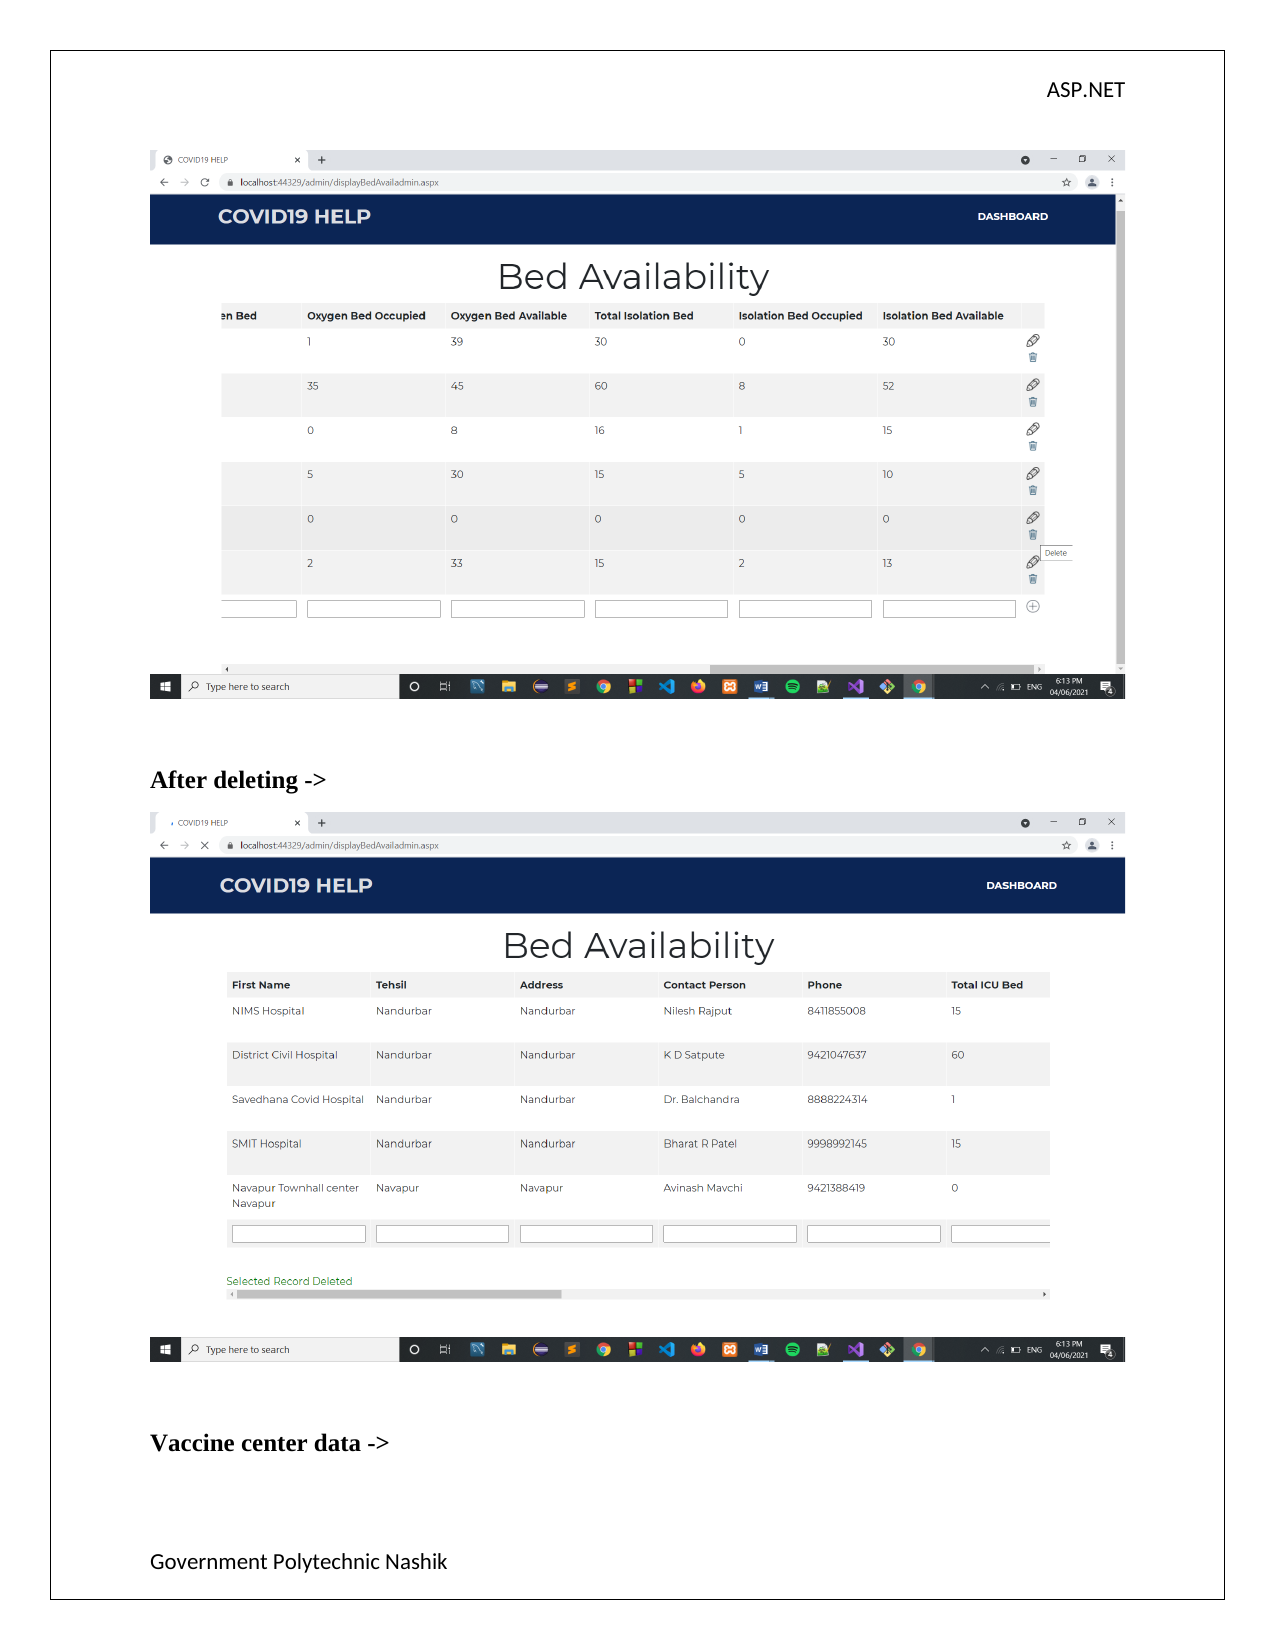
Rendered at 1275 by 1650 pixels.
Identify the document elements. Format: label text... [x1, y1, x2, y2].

text After deleting -> [150, 765, 1125, 794]
text Vaccine center data -> [150, 1428, 1125, 1456]
picture [150, 812, 1125, 1362]
picture [150, 150, 1125, 699]
